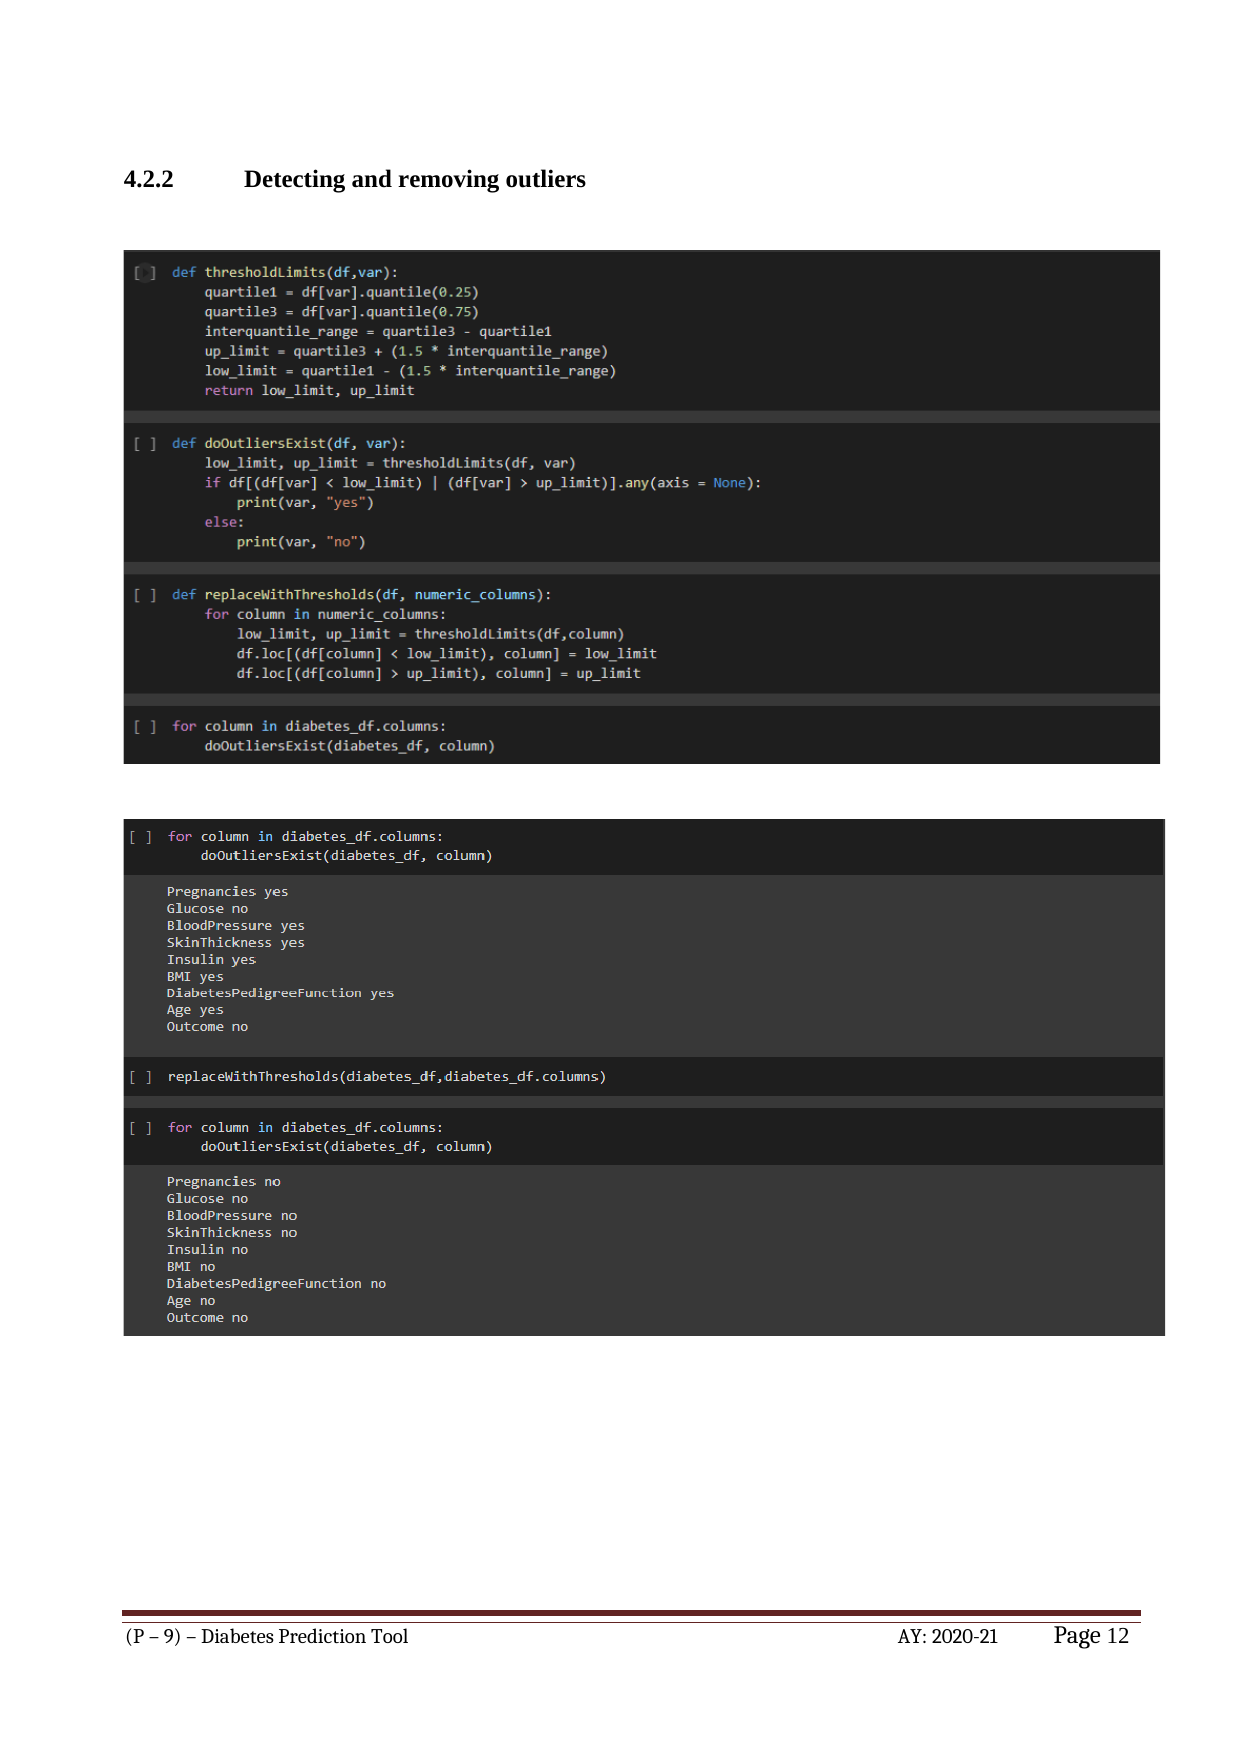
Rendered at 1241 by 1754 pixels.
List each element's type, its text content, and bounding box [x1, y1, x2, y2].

picture [123, 250, 1161, 764]
picture [123, 819, 1166, 1336]
list Detecting and removing outliers [123, 164, 1067, 193]
